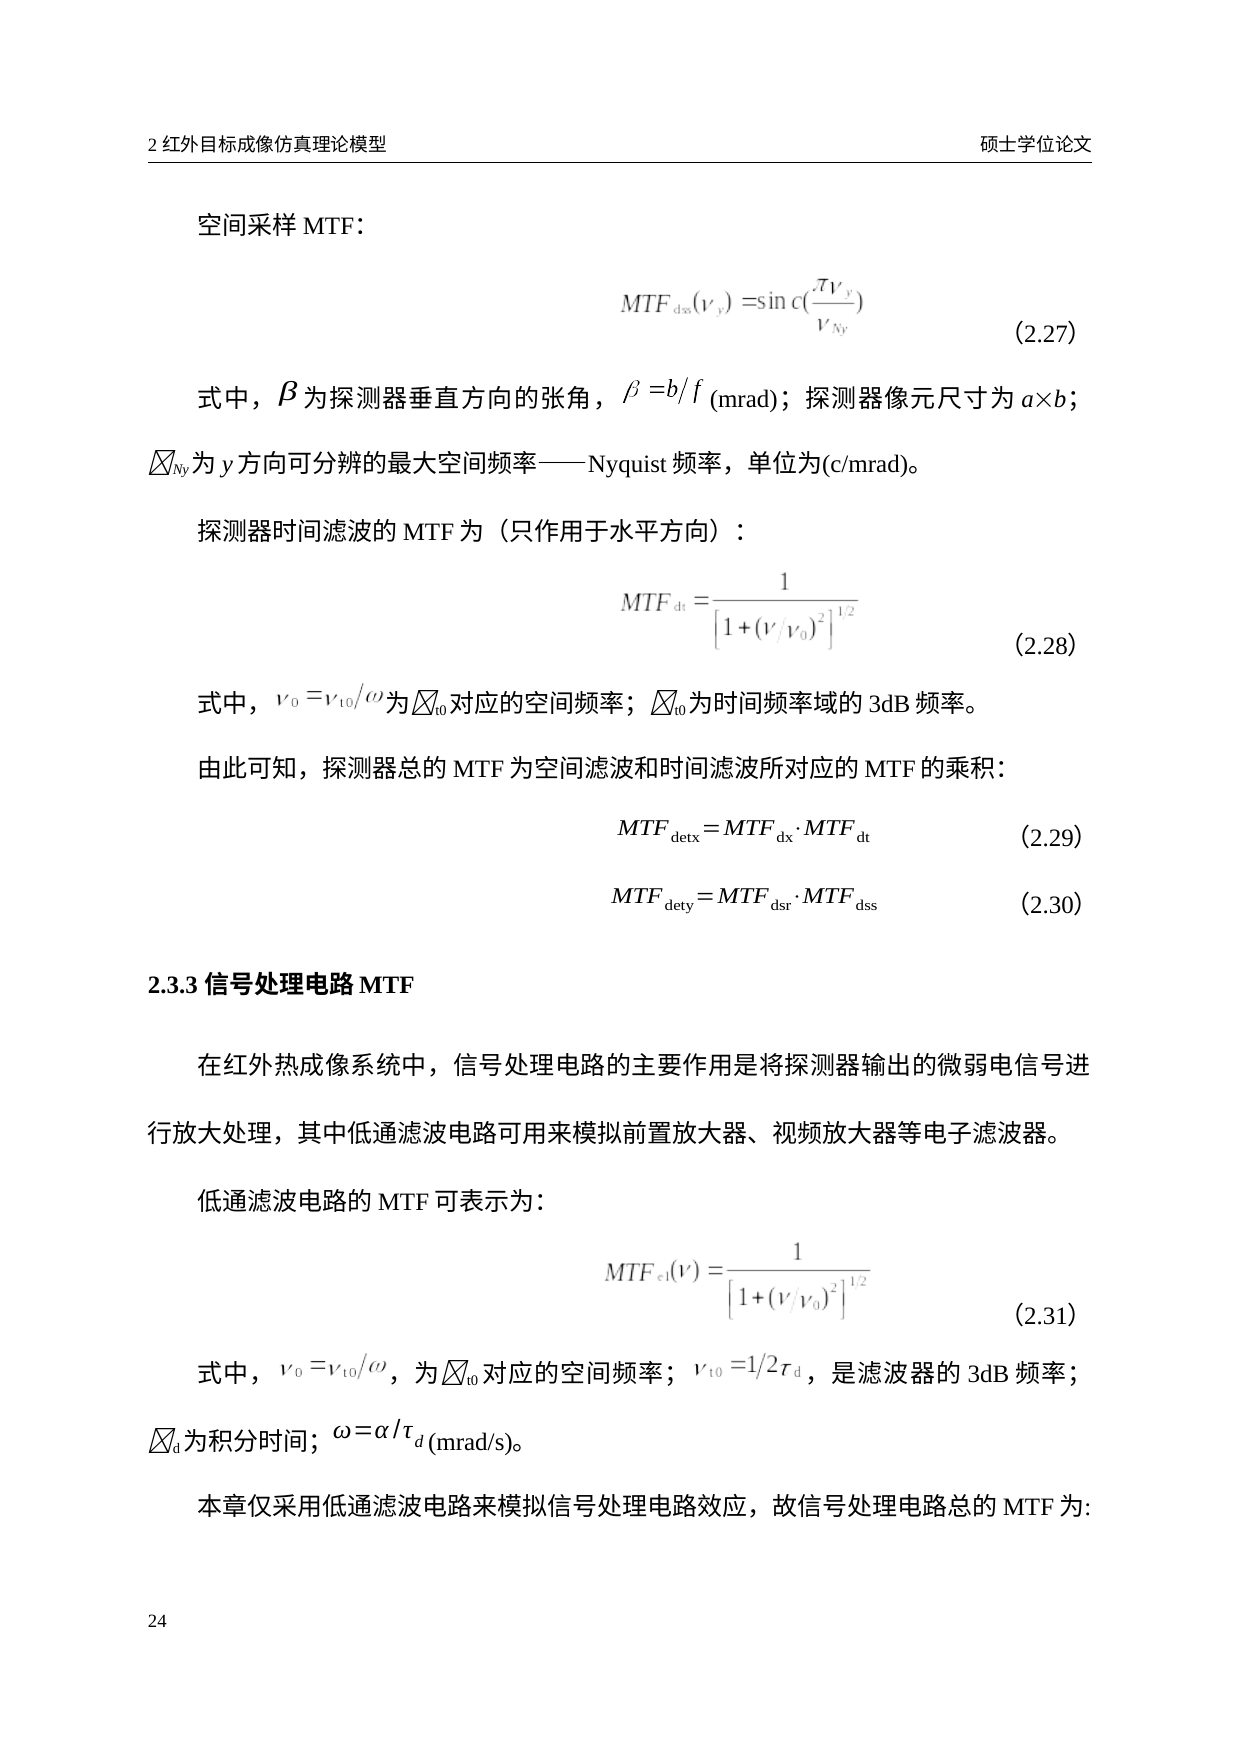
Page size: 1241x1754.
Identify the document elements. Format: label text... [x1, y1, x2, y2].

text （2.28） [148, 563, 1092, 665]
text 在红外热成像系统中，信号处理电路的主要作用是将探测器输出的微弱电信号进行放大处理，其中低通滤波电路可用来模拟前置放大器、视频放大器等电子滤波器。 [148, 1029, 1092, 1165]
text （2.27） [148, 257, 1092, 359]
text 本章仅采用低通滤波电路来模拟信号处理电路效应，故信号处理电路总的MTF为: [148, 1471, 1092, 1539]
text 低通滤波电路的MTF可表示为： [148, 1165, 1092, 1233]
text 探测器时间滤波的MTF为（只作用于水平方向）： [148, 495, 1092, 563]
text 式中，为探测器垂直方向的张角，(mrad)；探测器像元尺寸为ab；Ny为y方向可分辨的最大空间频率——Nyquist频率，单位为(c/mrad)。 [148, 359, 1092, 495]
text （2.31） [148, 1233, 1092, 1335]
subtitle 2.3.3 信号处理电路MTF [148, 949, 1092, 1017]
text 由此可知，探测器总的MTF为空间滤波和时间滤波所对应的MTF的乘积： [148, 733, 1092, 801]
text 式中，为t0对应的空间频率；t0为时间频率域的3dB频率。 [148, 665, 1092, 733]
text （2.29） [148, 801, 1098, 869]
text 空间采样MTF： [148, 189, 1049, 257]
text （2.30） [148, 869, 1098, 937]
text 式中，，为t0对应的空间频率；，是滤波器的3dB频率；d为积分时间；(mrad/s)。 [148, 1335, 1092, 1471]
